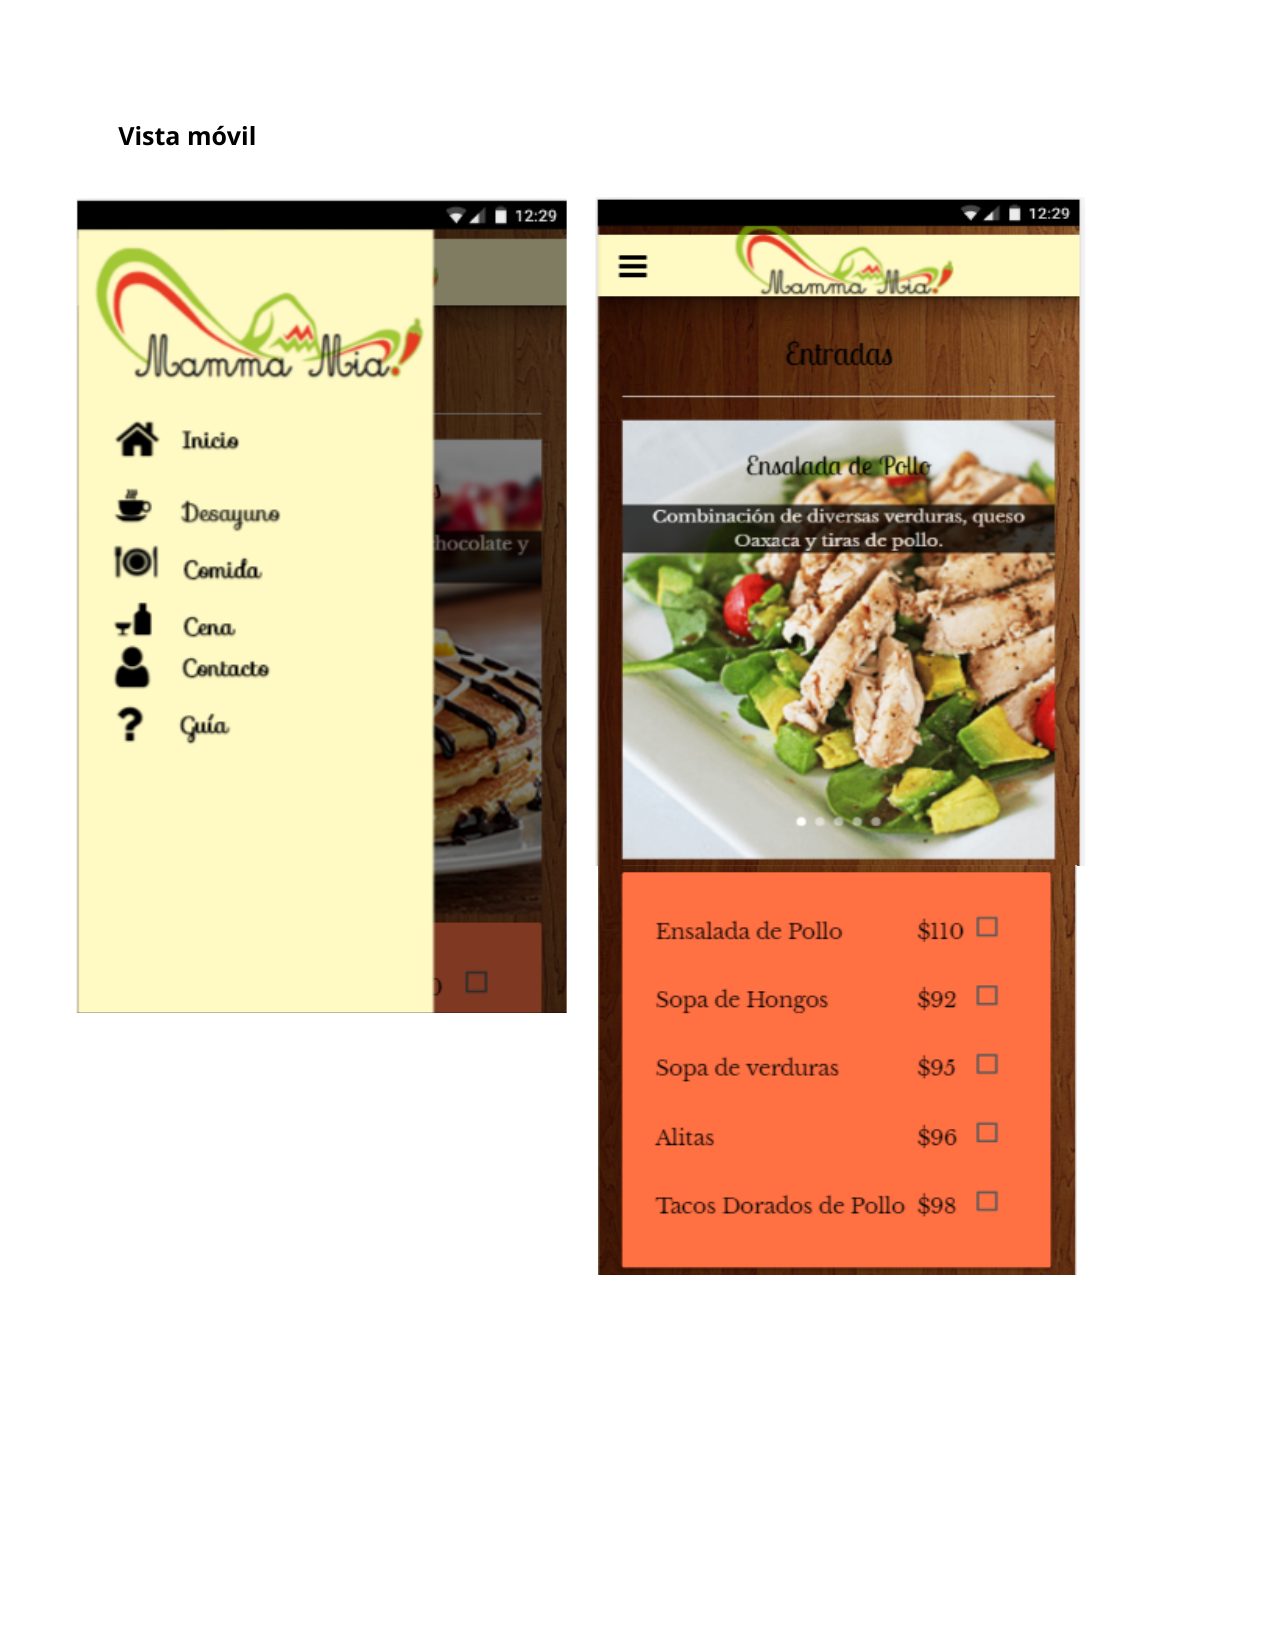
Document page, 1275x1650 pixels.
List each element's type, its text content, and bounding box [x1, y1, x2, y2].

picture [76, 198, 567, 1013]
picture [595, 197, 1086, 1275]
text Vista móvil [118, 118, 1157, 152]
